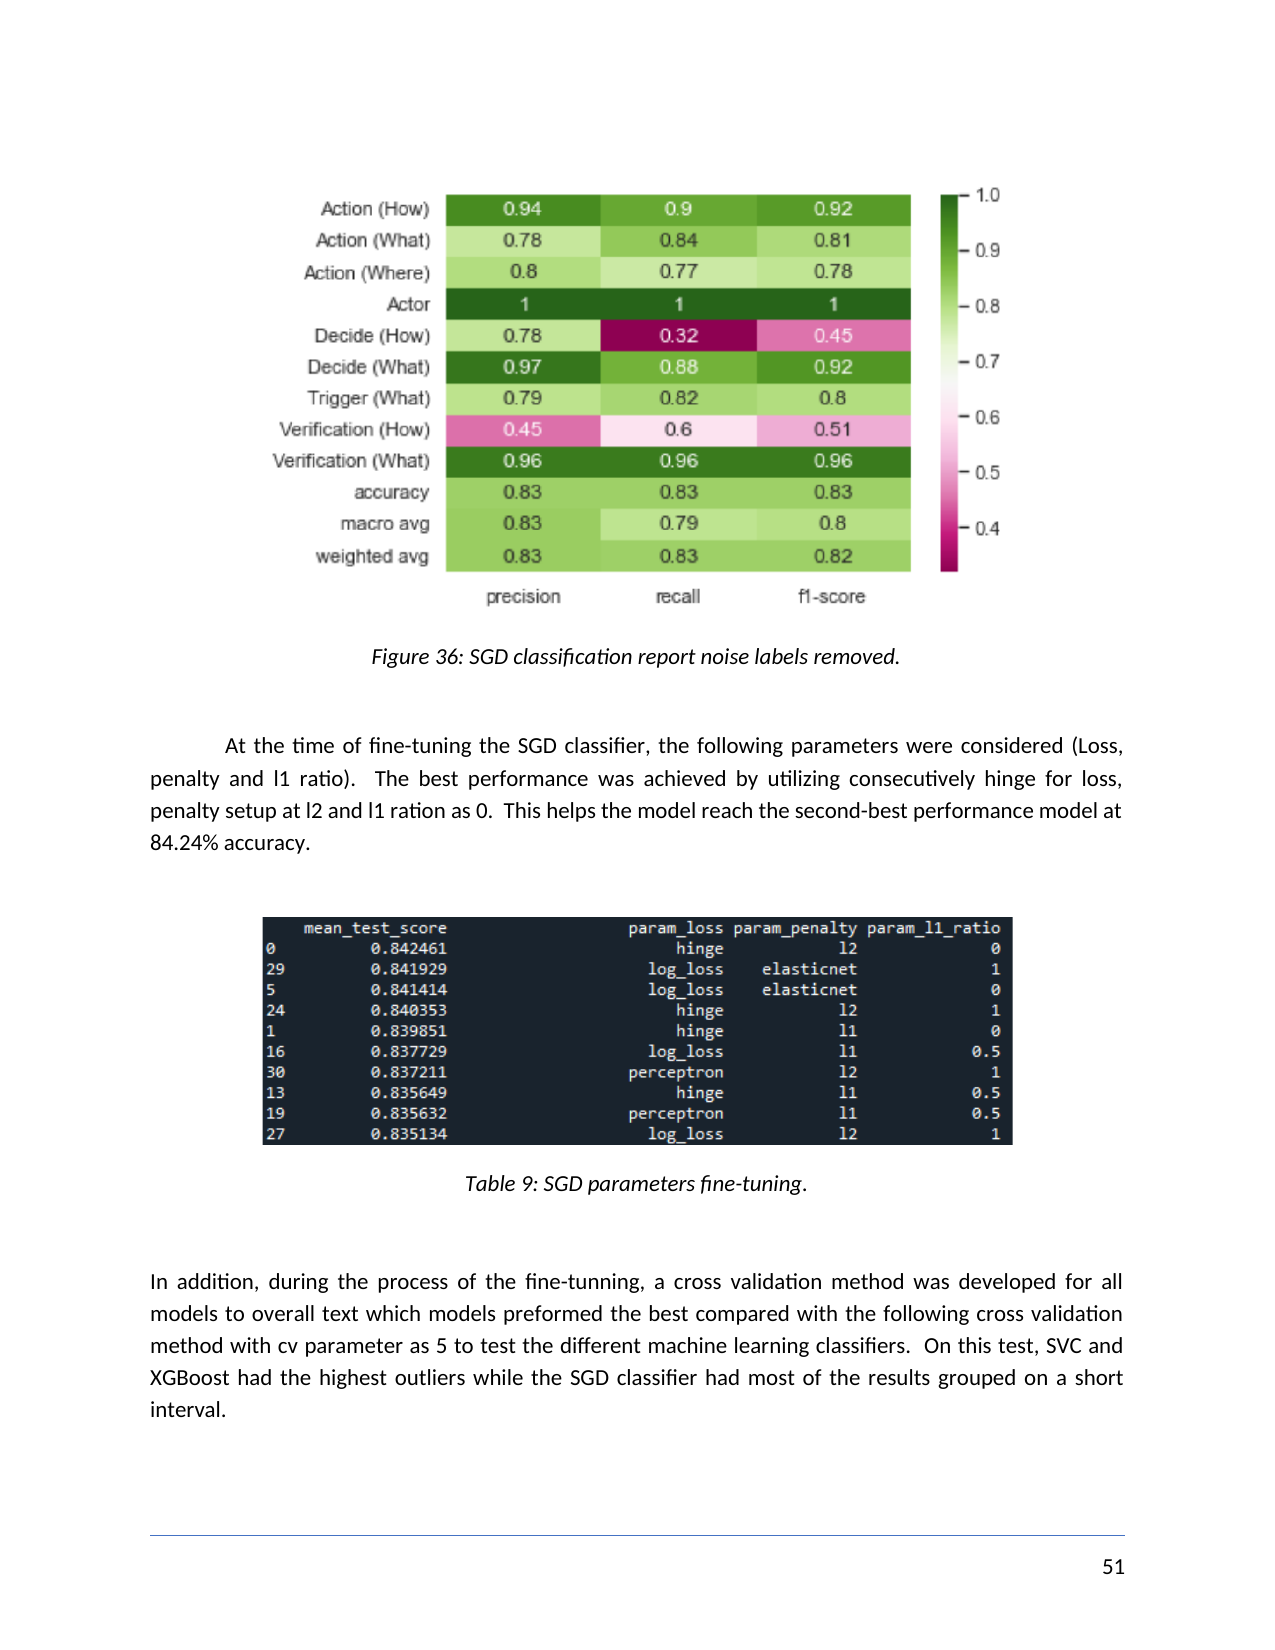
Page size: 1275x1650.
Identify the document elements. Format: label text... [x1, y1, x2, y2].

text Table 9: SGD parameters fine-tuning. [150, 1169, 1125, 1197]
text At the time of fine-tuning the SGD classifier, the following parameters were considered (Loss, penalty and l1 ratio). The best performance was achieved by utilizing consecutively hinge for loss, penalty setup at l2 and l1 ration as 0. This helps the model reach the second-best performance model at 84.24% accuracy. [150, 732, 1125, 856]
picture [262, 175, 1013, 618]
text Figure 36: SGD classification report noise labels removed. [150, 642, 1125, 670]
picture [262, 917, 1013, 1145]
text In addition, during the process of the fine-tunning, a cross validation method was developed for all models to overall text which models preformed the best compared with the following cross validation method with cv parameter as 5 to test the different machine learning classifiers. On this test, SVC and XGBoost had the highest outliers while the SGD classifier had most of the results grouped on a short interval. [150, 1267, 1125, 1424]
